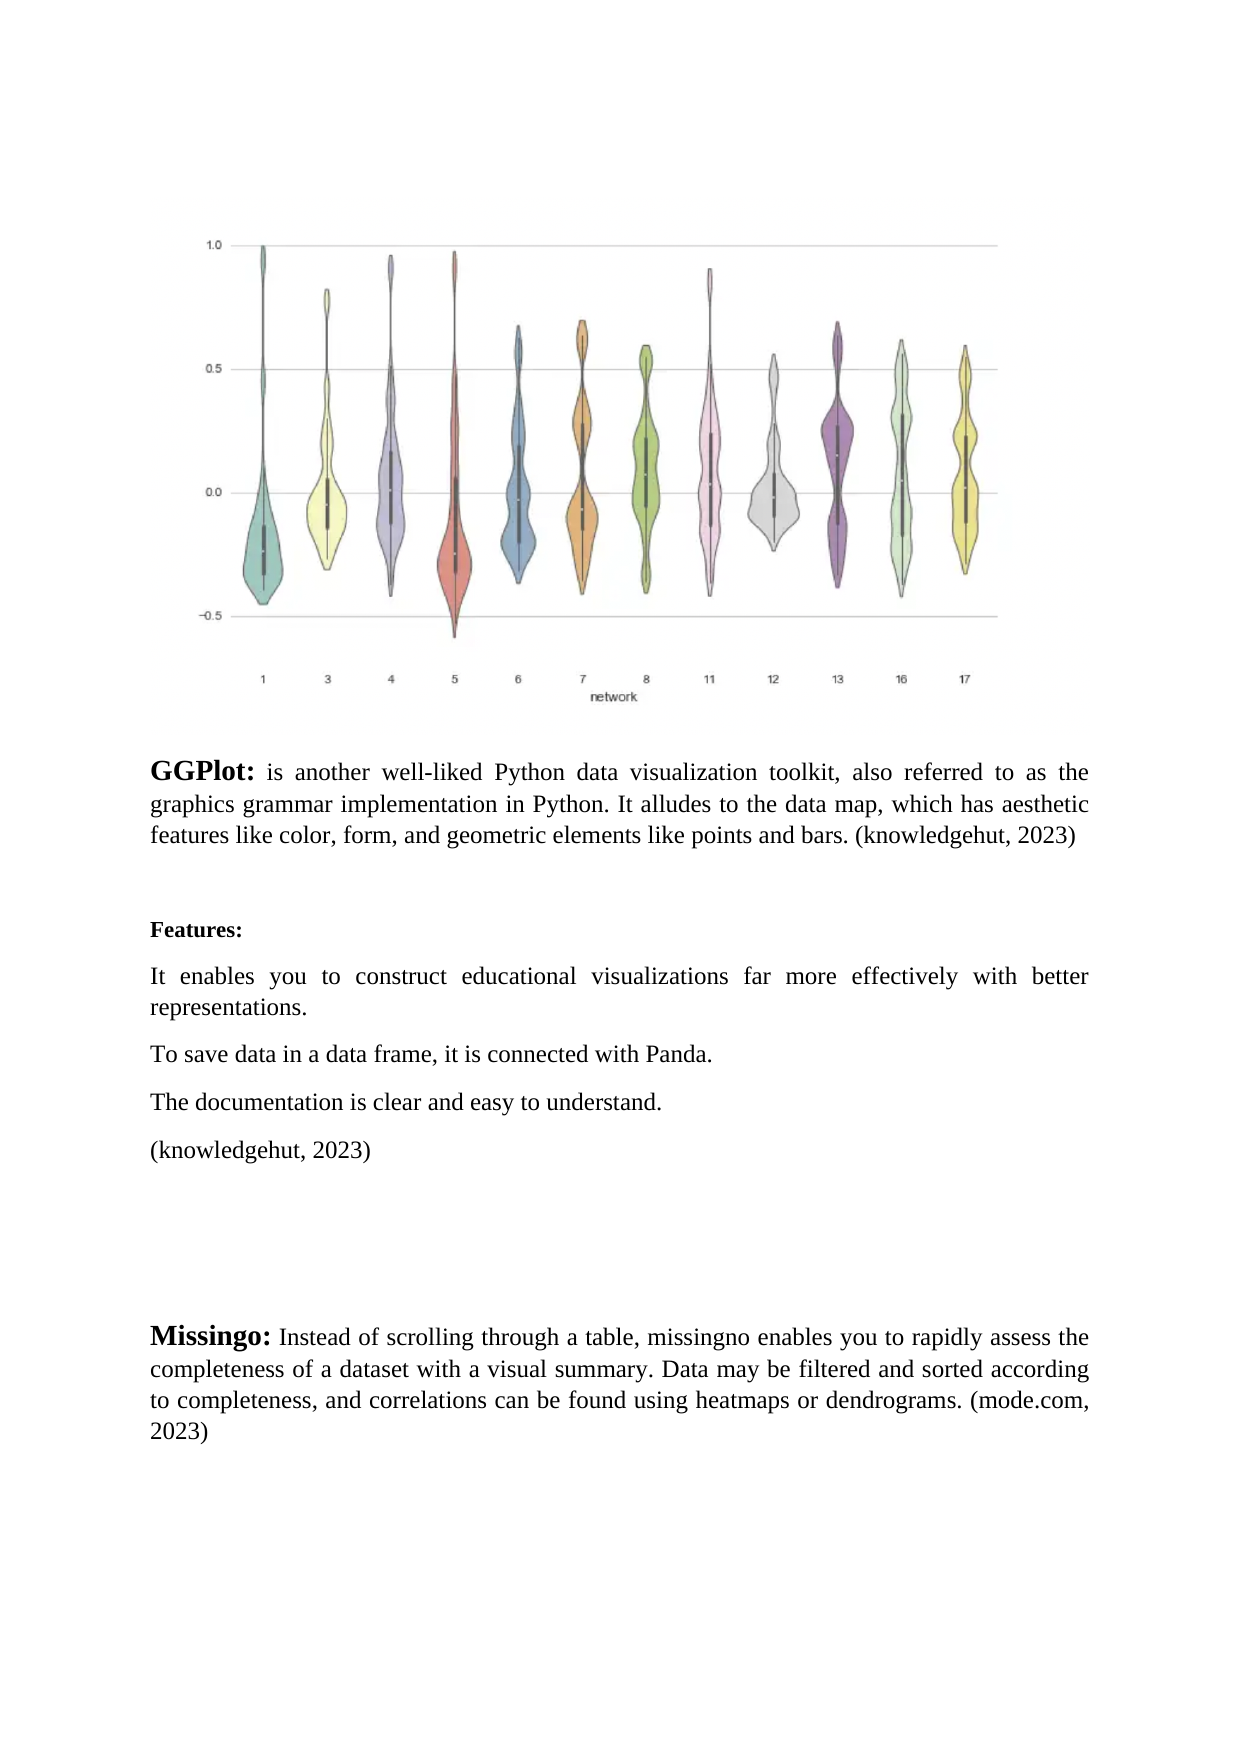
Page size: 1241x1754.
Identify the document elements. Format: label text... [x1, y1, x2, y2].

text The documentation is clear and easy to understand. [150, 1087, 1090, 1116]
text (knowledgehut, 2023) [150, 1135, 1090, 1164]
text Features: [150, 916, 1090, 942]
text To save data in a data frame, it is connected with Panda. [150, 1039, 1090, 1068]
text It enables you to construct educational visualizations far more effectively with better representations. [150, 961, 1090, 1021]
text Missingo: Instead of scrolling through a table, missingno enables you to rapidly assess the completeness of a dataset with a visual summary. Data may be filtered and sorted according to completeness, and correlations can be found using heatmaps or dendrograms. (mode.com, 2023) [150, 1318, 1090, 1445]
text GGPlot: is another well-liked Python data visualization toolkit, also referred to as the graphics grammar implementation in Python. It alludes to the data map, which has aesthetic features like color, form, and geometric elements like points and bars. (knowledgehut, 2023) [150, 753, 1090, 849]
picture [150, 197, 1091, 735]
